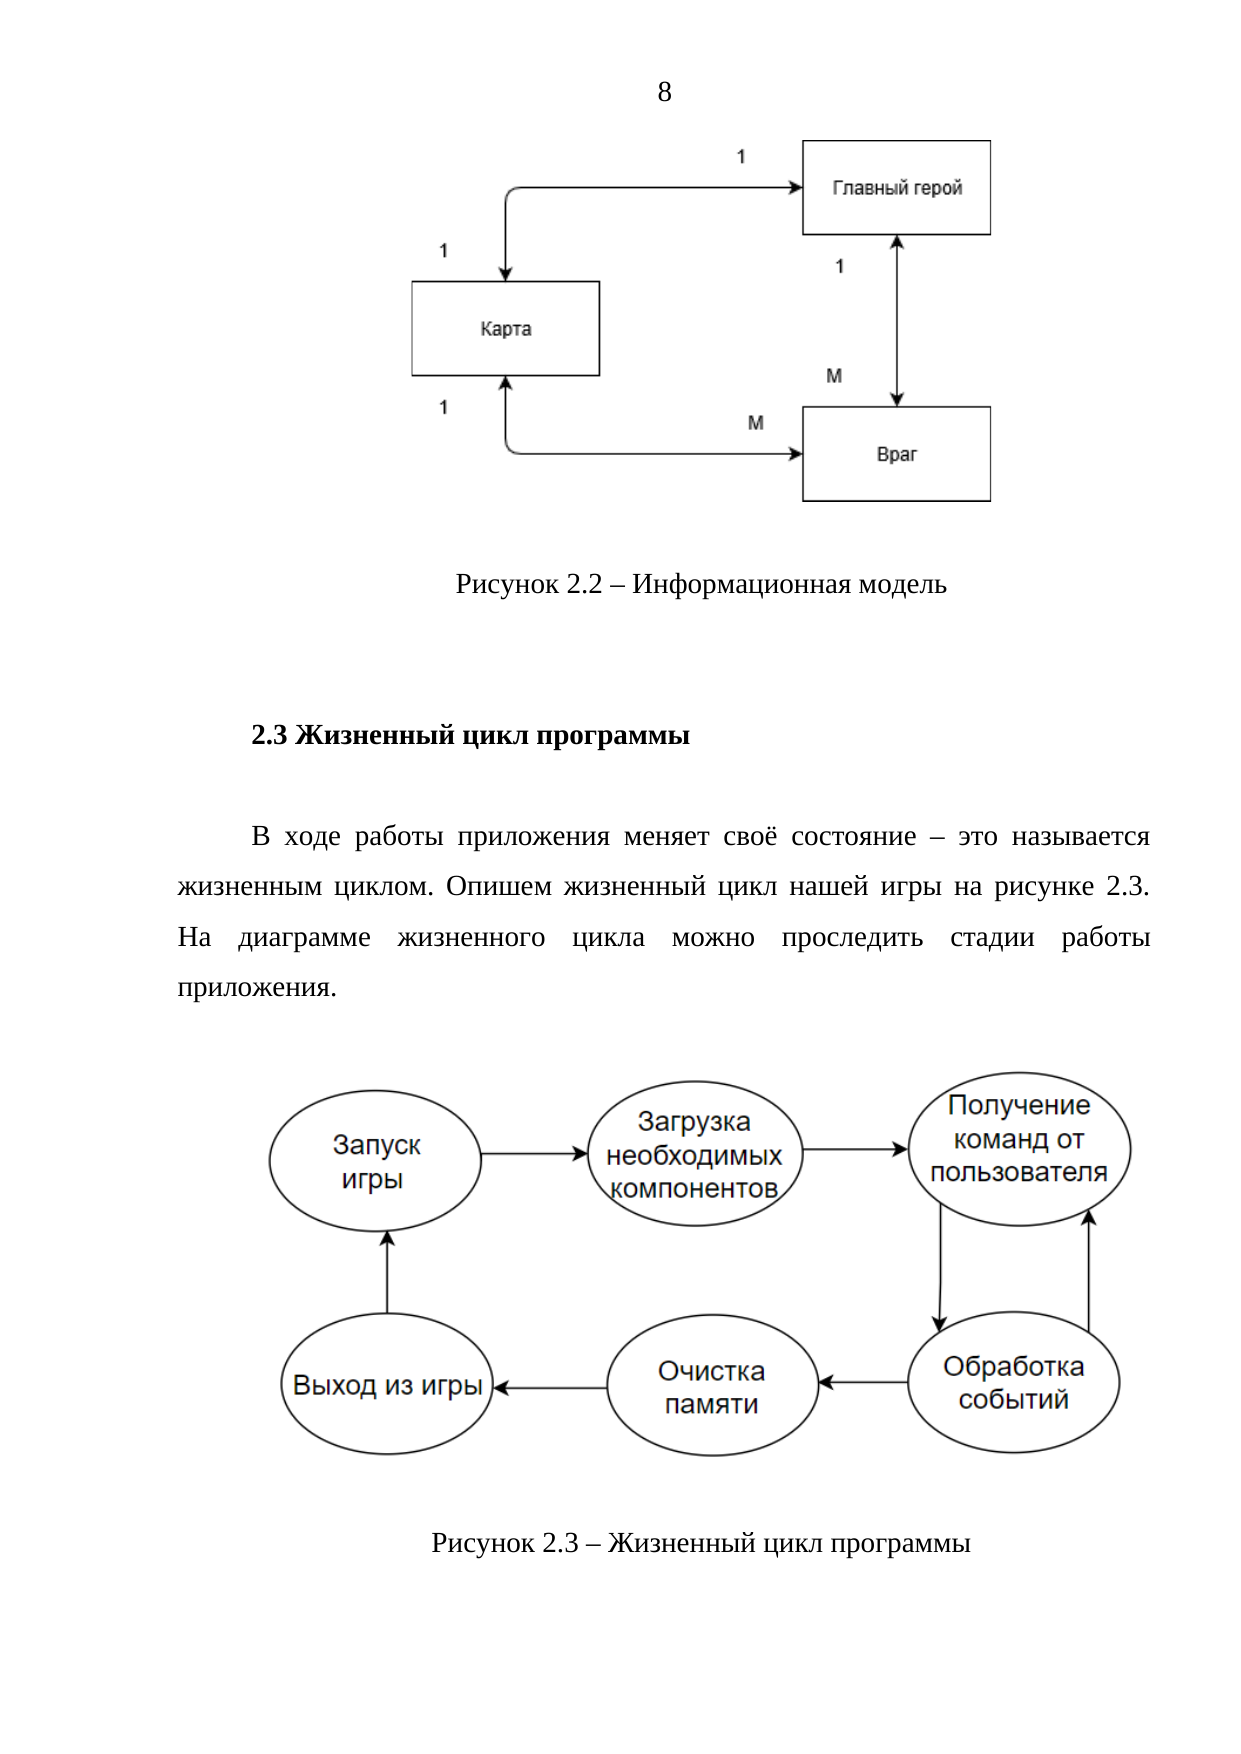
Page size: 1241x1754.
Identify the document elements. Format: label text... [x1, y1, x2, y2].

text В ходе работы приложения меняет своё состояние – это называется жизненным циклом. Опишем жизненный цикл нашей игры на рисунке 2.3. На диаграмме жизненного цикла можно проследить стадии работы приложения. [177, 818, 1152, 1002]
picture [267, 1069, 1135, 1461]
text Рисунок 2.3 – Жизненный цикл программы [177, 1526, 1152, 1559]
picture [411, 140, 992, 502]
text 2.3 Жизненный цикл программы [177, 717, 1152, 751]
text Рисунок 2.2 – Информационная модель [177, 566, 1152, 600]
